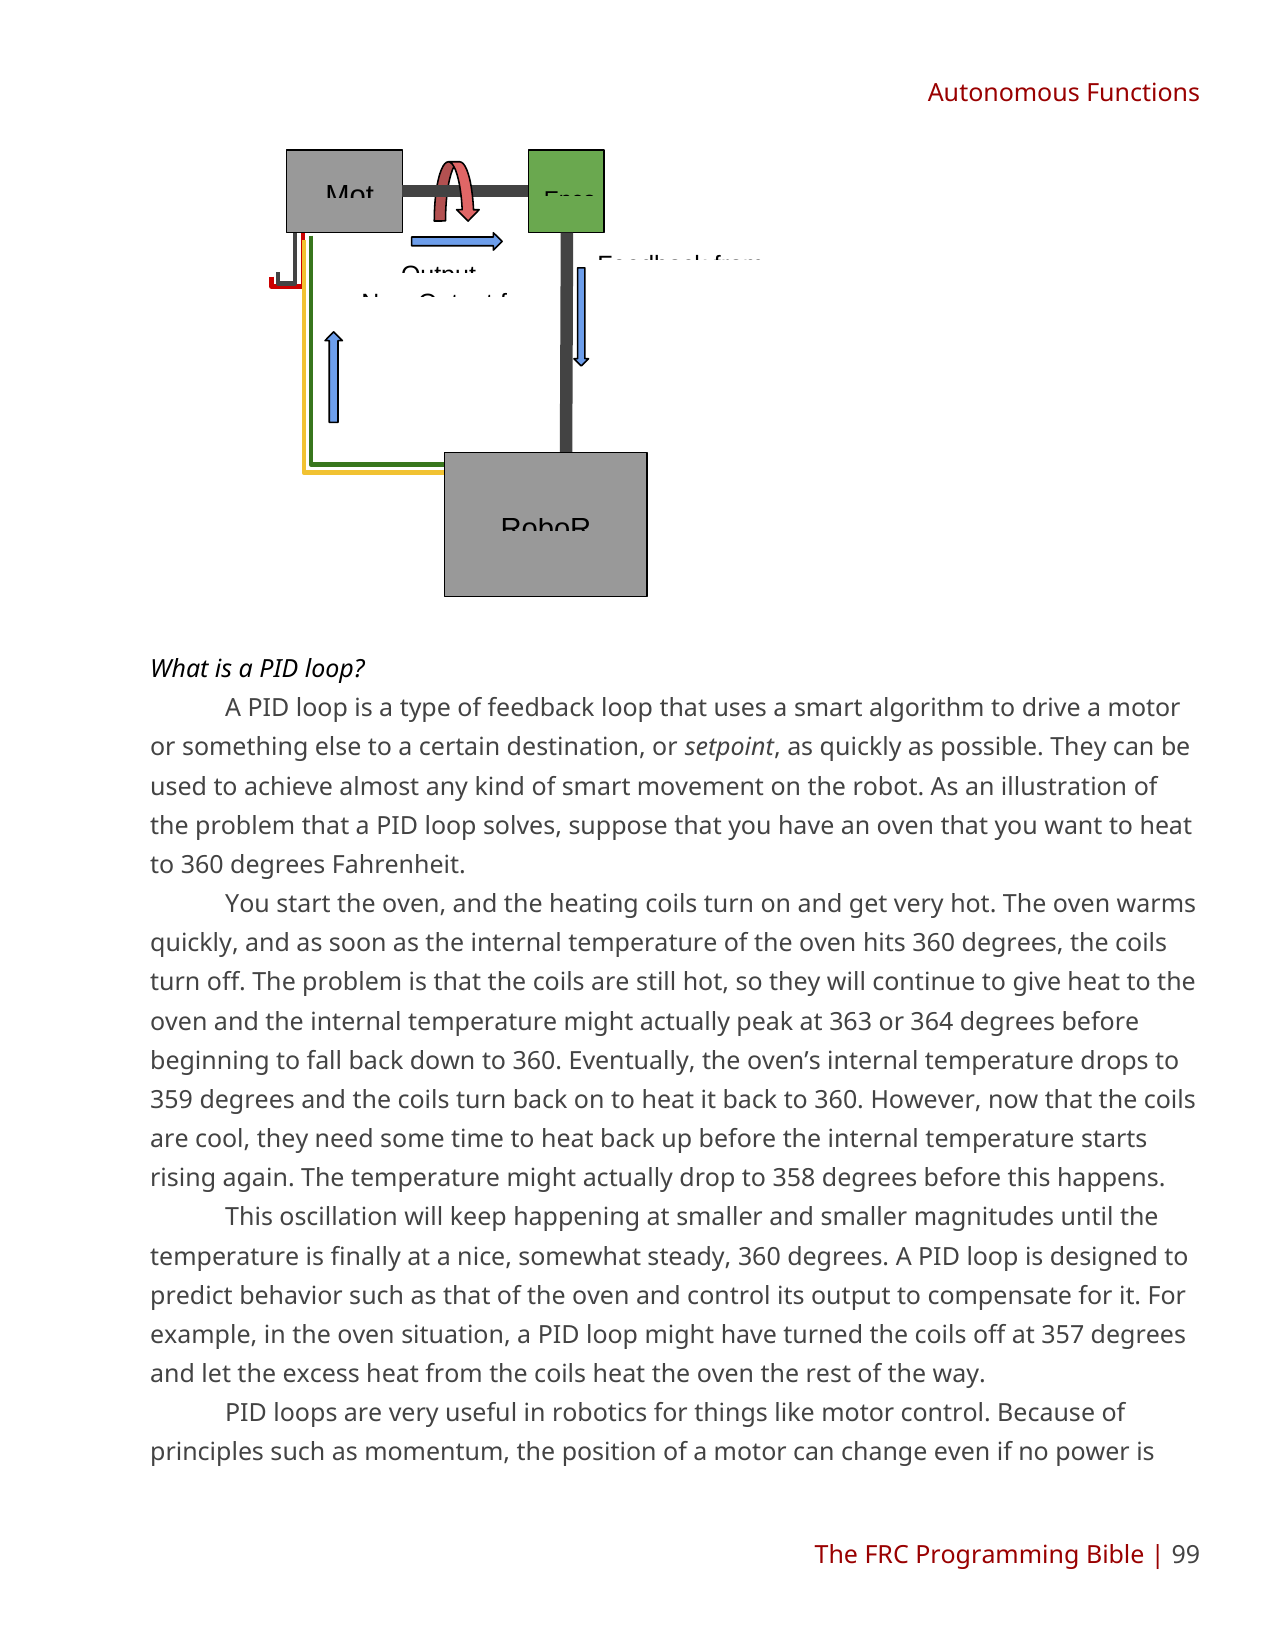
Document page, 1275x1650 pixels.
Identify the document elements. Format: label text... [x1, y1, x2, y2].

text This oscillation will keep happening at smaller and smaller magnitudes until the temperature is finally at a nice, somewhat steady, 360 degrees. A PID loop is designed to predict behavior such as that of the oven and control its output to compensate for it. For example, in the oven situation, a PID loop might have turned the coils off at 357 degrees and let the excess heat from the coils heat the oven the rest of the way. [150, 1199, 1200, 1390]
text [150, 1395, 1200, 1468]
subtitle What is a PID loop? [75, 651, 1200, 685]
text A PID loop is a type of feedback loop that uses a smart algorithm to drive a motor or something else to a certain destination, or setpoint, as quickly as possible. They can be used to achieve almost any kind of smart movement on the robot. As an illustration of the problem that a PID loop solves, suppose that you have an oven that you want to heat to 360 degrees Fahrenheit. [150, 690, 1200, 881]
text You start the oven, and the heating coils turn on and get very hot. The oven warms quickly, and as soon as the internal temperature of the oven hits 360 degrees, the coils turn off. The problem is that the coils are still hot, so they will continue to give heat to the oven and the internal temperature might actually peak at 363 or 364 degrees before beginning to fall back down to 360. Eventually, the oven’s internal temperature drops to 359 degrees and the coils turn back on to heat it back to 360. However, now that the coils are cool, they need some time to heat back up before the internal temperature starts rising again. The temperature might actually drop to 358 degrees before this happens. [150, 886, 1200, 1194]
